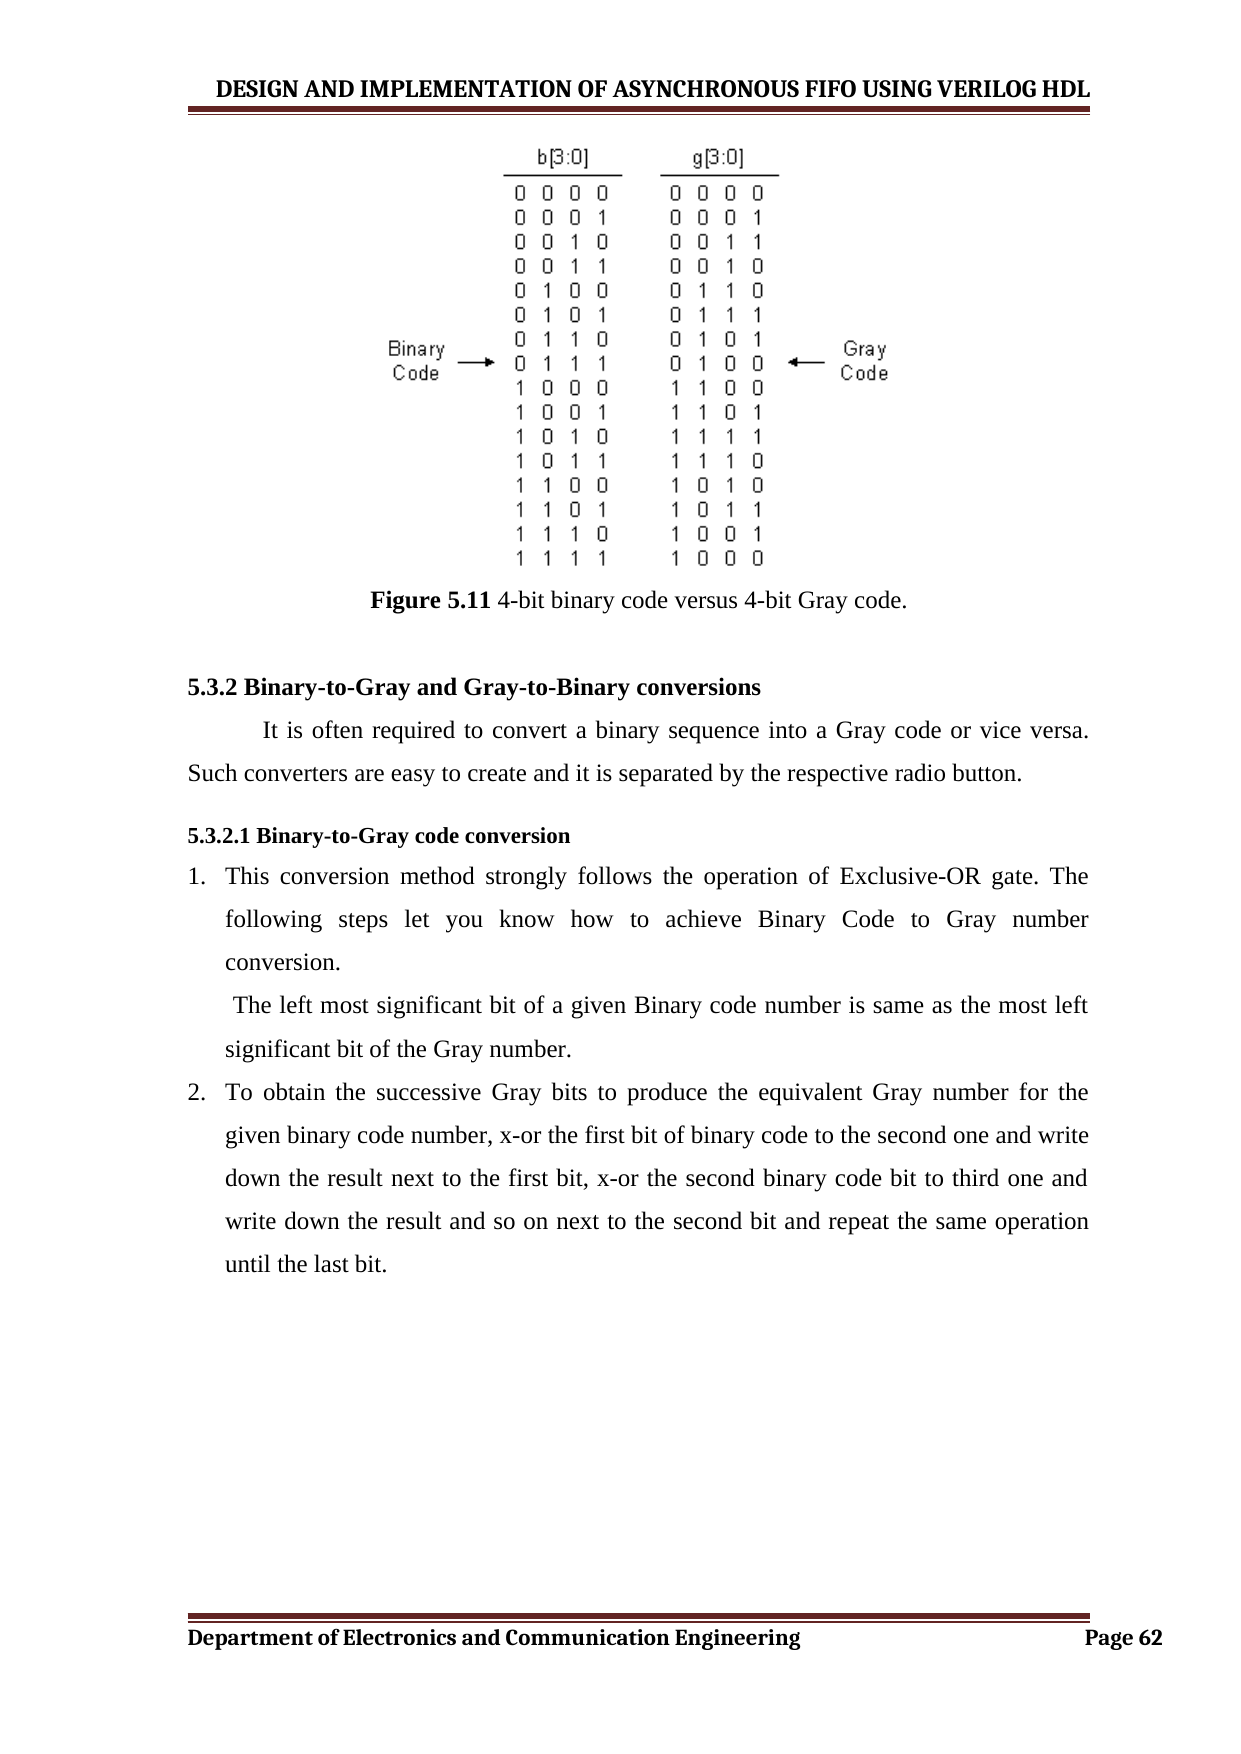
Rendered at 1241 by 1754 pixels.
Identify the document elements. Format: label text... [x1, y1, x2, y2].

text It is often required to convert a binary sequence into a Gray code or vice versa. Such converters are easy to create and it is separated by the respective radio button. [187, 715, 1090, 787]
text Figure 5.11 4-bit binary code versus 4-bit Gray code. [187, 585, 1090, 614]
text 5.3.2 Binary-to-Gray and Gray-to-Binary conversions [187, 672, 1090, 700]
list To obtain the successive Gray bits to produce the equivalent Gray number for the given binary code number, x-or the first bit of binary code to the second one and write down the result next to the first bit, x-or the second binary code bit to third one and write down the result and so on next to the second bit and repeat the same operation until the last bit. [187, 1077, 1090, 1278]
text 5.3.2.1 Binary-to-Gray code conversion [187, 822, 1090, 848]
list This conversion method strongly follows the operation of Exclusive-OR gate. The following steps let you know how to achieve Binary Code to Gray number conversion. The left most significant bit of a given Binary code number is same as the most left significant bit of the Gray number. [187, 861, 1090, 1062]
picture [388, 143, 889, 572]
